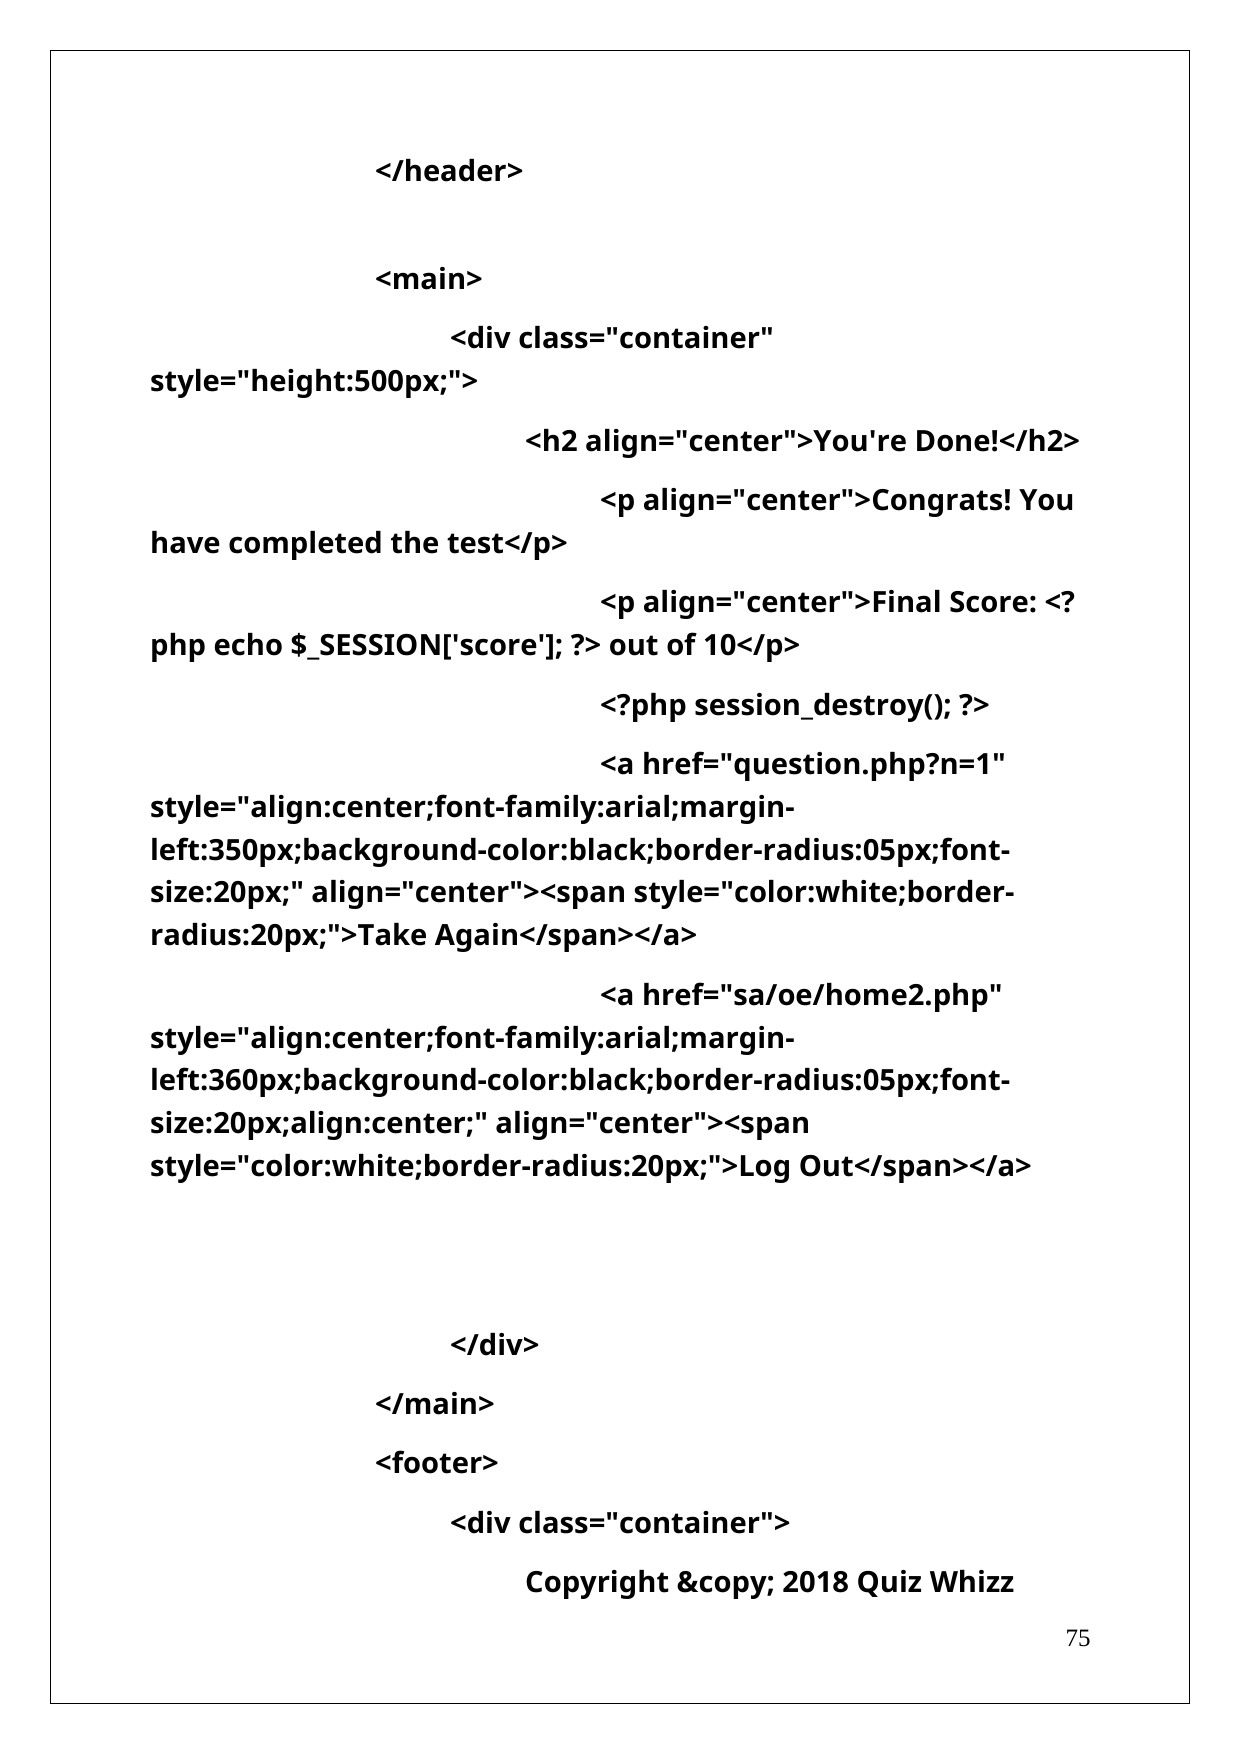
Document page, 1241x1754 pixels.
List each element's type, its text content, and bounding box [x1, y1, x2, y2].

text <h2 align="center">You're Done!</h2> [150, 420, 1090, 459]
text </header> [150, 150, 1090, 190]
text <main> [150, 258, 1090, 298]
text </div> [150, 1324, 1090, 1363]
text <p align="center">Congrats! You have completed the test</p> [150, 479, 1090, 562]
text </main> [150, 1383, 1090, 1423]
text <div class="container"> [150, 1502, 1090, 1542]
text <p align="center">Final Score: <?php echo $_SESSION['score']; ?> out of 10</p> [150, 582, 1090, 664]
text <div class="container" style="height:500px;"> [150, 317, 1090, 400]
text <?php session_destroy(); ?> [150, 684, 1090, 723]
text <a href="sa/oe/home2.php" style="align:center;font-family:arial;margin-left:360px;background-color:black;border-radius:05px;font-size:20px;align:center;" align="center"><span style="color:white;border-radius:20px;">Log Out</span></a> [150, 974, 1090, 1185]
text Copyright &copy; 2018 Quiz Whizz [150, 1562, 1090, 1601]
text <footer> [150, 1443, 1090, 1482]
text <a href="question.php?n=1" style="align:center;font-family:arial;margin-left:350px;background-color:black;border-radius:05px;font-size:20px;" align="center"><span style="color:white;border-radius:20px;">Take Again</span></a> [150, 743, 1090, 954]
